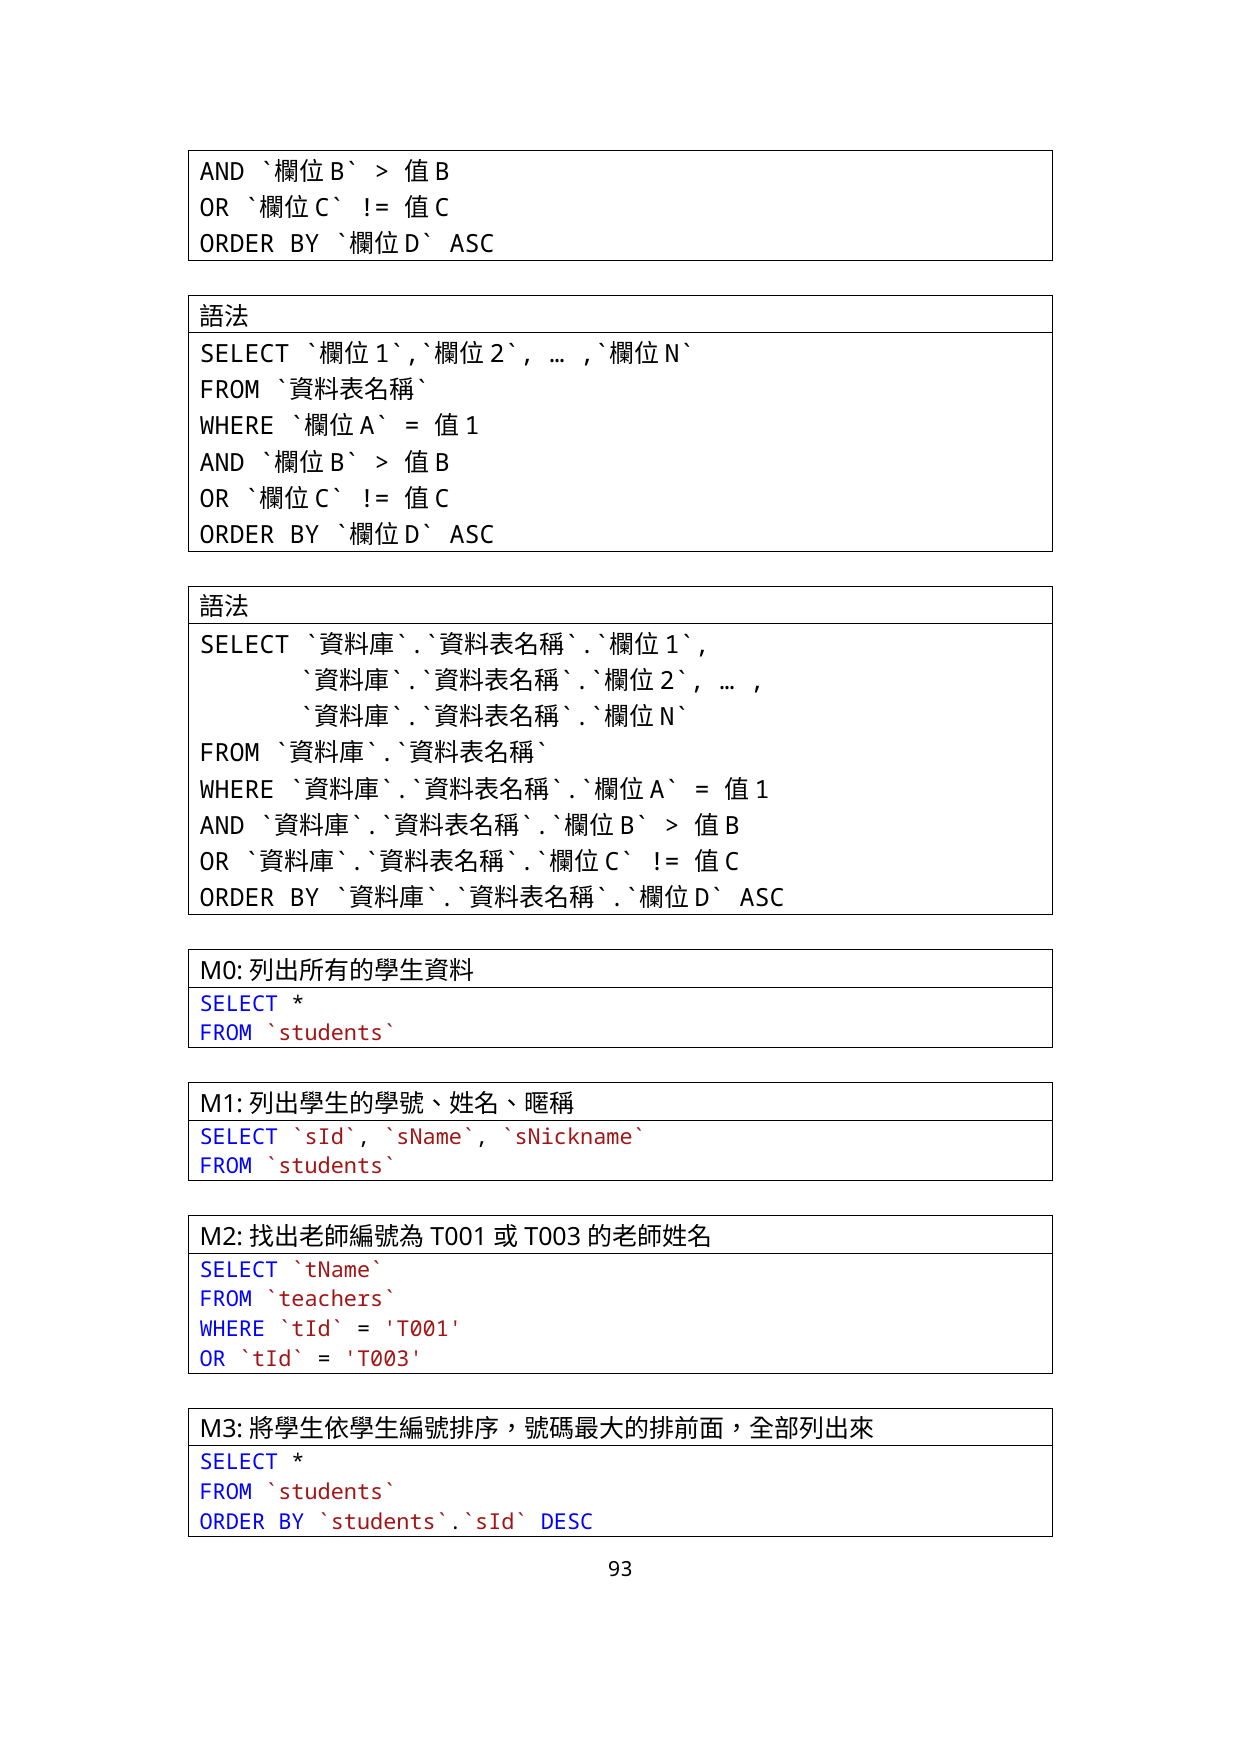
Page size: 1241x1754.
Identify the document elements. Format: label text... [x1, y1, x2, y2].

table_header M3: 將學生依學生編號排序，號碼最大的排前面，全部列出來 [189, 1409, 1052, 1445]
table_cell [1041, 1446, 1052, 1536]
table_header 語法 [189, 296, 1052, 332]
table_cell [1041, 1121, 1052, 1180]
table_header M2: 找出老師編號為 T001 或 T003 的老師姓名 [189, 1216, 1052, 1253]
table_header M0: 列出所有的學生資料 [189, 950, 1052, 987]
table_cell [189, 151, 1052, 260]
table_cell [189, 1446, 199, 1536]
table_header 語法 [189, 587, 1052, 623]
table_header M1: 列出學生的學號、姓名、暱稱 [189, 1083, 1052, 1119]
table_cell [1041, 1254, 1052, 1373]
table_cell SELECT `欄位1`,`欄位2`, … ,`欄位N` FROM `資料表名稱` WHERE `欄位A` = 值1 AND `欄位B` > 值B OR `欄位C` != 值C ORDER BY `欄位D` ASC [189, 333, 1052, 551]
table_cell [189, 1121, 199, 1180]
table_cell SELECT `資料庫`.`資料表名稱`.`欄位1`, `資料庫`.`資料表名稱`.`欄位2`, … , `資料庫`.`資料表名稱`.`欄位N` FROM `資料庫`.`資料表名稱` WHERE `資料庫`.`資料表名稱`.`欄位A` = 值1 AND `資料庫`.`資料表名稱`.`欄位B` > 值B OR `資料庫`.`資料表名稱`.`欄位C` != 值C ORDER BY `資料庫`.`資料表名稱`.`欄位D` ASC [189, 624, 1052, 914]
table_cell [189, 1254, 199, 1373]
